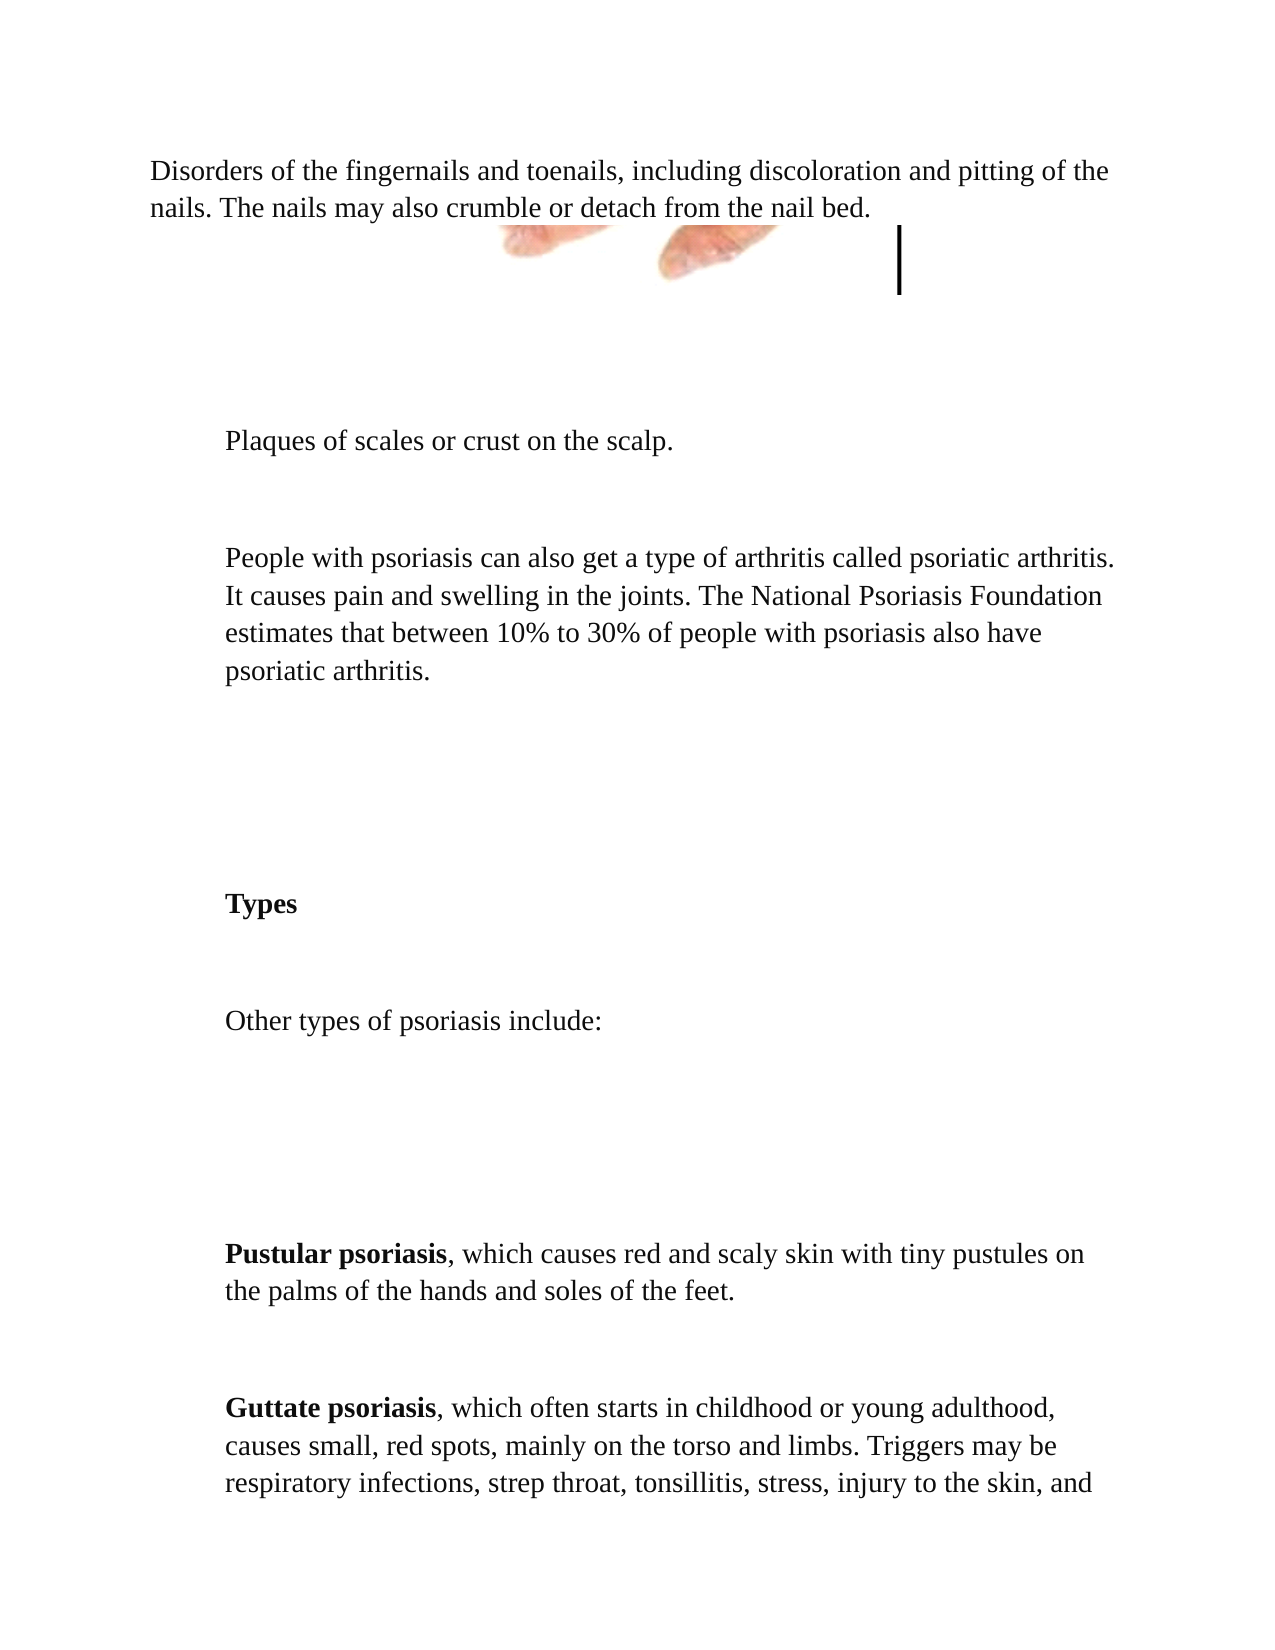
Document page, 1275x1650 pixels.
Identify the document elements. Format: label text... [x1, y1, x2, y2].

text Disorders of the fingernails and toenails, including discoloration and pitting of the nails. The nails may also crumble or detach from the nail bed. [150, 150, 1125, 225]
text Plaques of scales or crust on the scalp. [225, 421, 1125, 458]
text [225, 1387, 1125, 1500]
text Pustular psoriasis, which causes red and scaly skin with tiny pustules on the palms of the hands and soles of the feet. [225, 1233, 1125, 1308]
text Other types of psoriasis include: [225, 1000, 1125, 1037]
text Types [225, 883, 1125, 921]
text People with psoriasis can also get a type of arthritis called psoriatic arthritis. It causes pain and swelling in the joints. The National Psoriasis Foundation estimates that between 10% to 30% of people with psoriasis also have psoriatic arthritis. [225, 537, 1125, 687]
